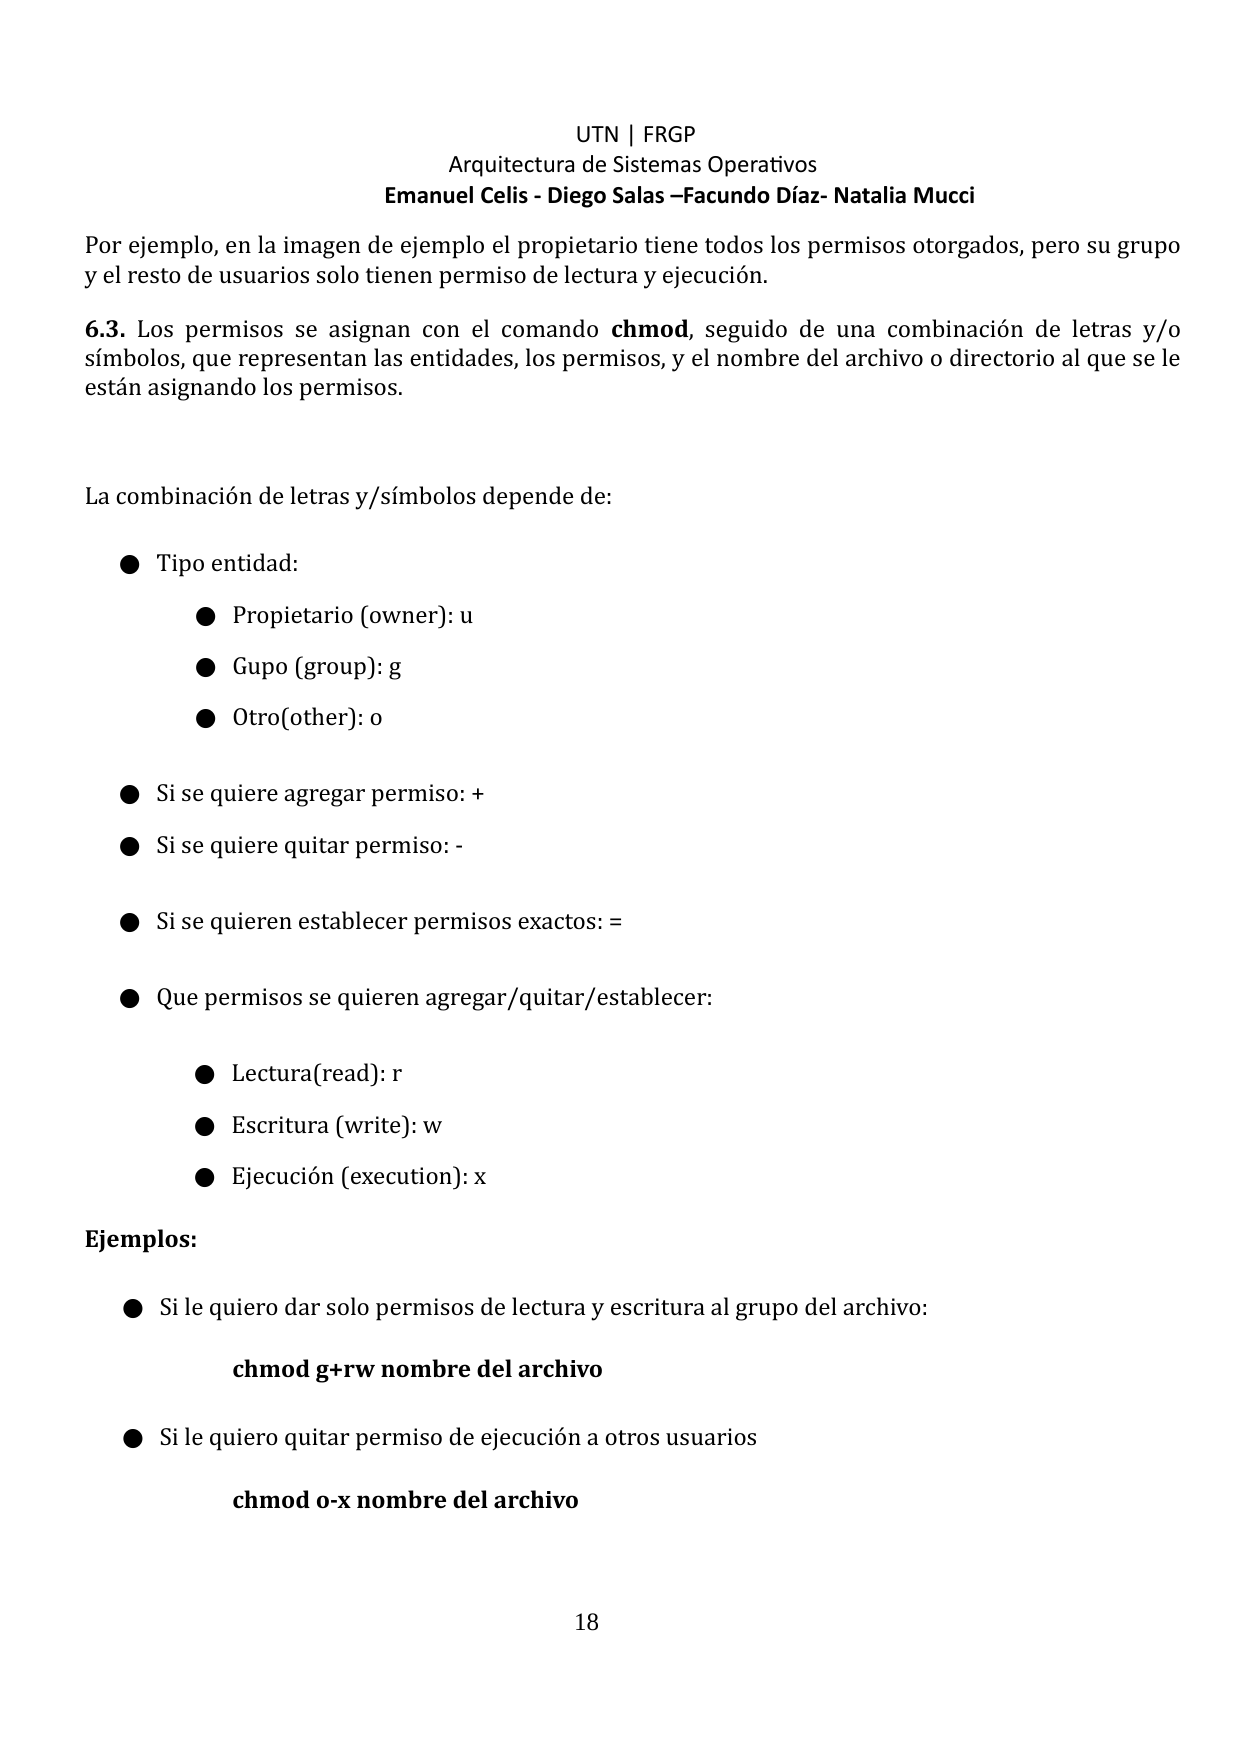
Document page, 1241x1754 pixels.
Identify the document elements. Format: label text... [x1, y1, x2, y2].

list Ejecución (execution): x [194, 1147, 1181, 1199]
list Si se quieren establecer permisos exactos: = [119, 892, 1181, 944]
text chmod o-x nombre del archivo [158, 1485, 1181, 1514]
text La combinación de letras y/símbolos depende de: [84, 481, 1181, 510]
list Si le quiero quitar permiso de ejecución a otros usuarios [122, 1408, 1181, 1460]
list Otro(other): o [194, 689, 1181, 740]
list Tipo entidad: [119, 535, 1181, 586]
list Que permisos se quieren agregar/quitar/establecer: [119, 969, 1181, 1020]
text Ejemplos: [84, 1224, 1181, 1253]
list Gupo (group): g [194, 637, 1181, 689]
list Lectura(read): r [194, 1045, 1181, 1096]
text 6.3. Los permisos se asignan con el comando chmod, seguido de una combinación de letras y/o símbolos, que representan las entidades, los permisos, y el nombre del archivo o directorio al que se le están asignando los permisos. [84, 313, 1181, 401]
list Escritura (write): w [194, 1096, 1181, 1147]
list Propietario (owner): u [194, 586, 1181, 637]
text Por ejemplo, en la imagen de ejemplo el propietario tiene todos los permisos otorgados, pero su grupo y el resto de usuarios solo tienen permiso de lectura y ejecución. [84, 230, 1181, 288]
text chmod g+rw nombre del archivo [158, 1354, 1181, 1383]
list Si le quiero dar solo permisos de lectura y escritura al grupo del archivo: [122, 1278, 1181, 1329]
list Si se quiere quitar permiso: - [119, 816, 1181, 867]
list Si se quiere agregar permiso: + [119, 765, 1181, 816]
